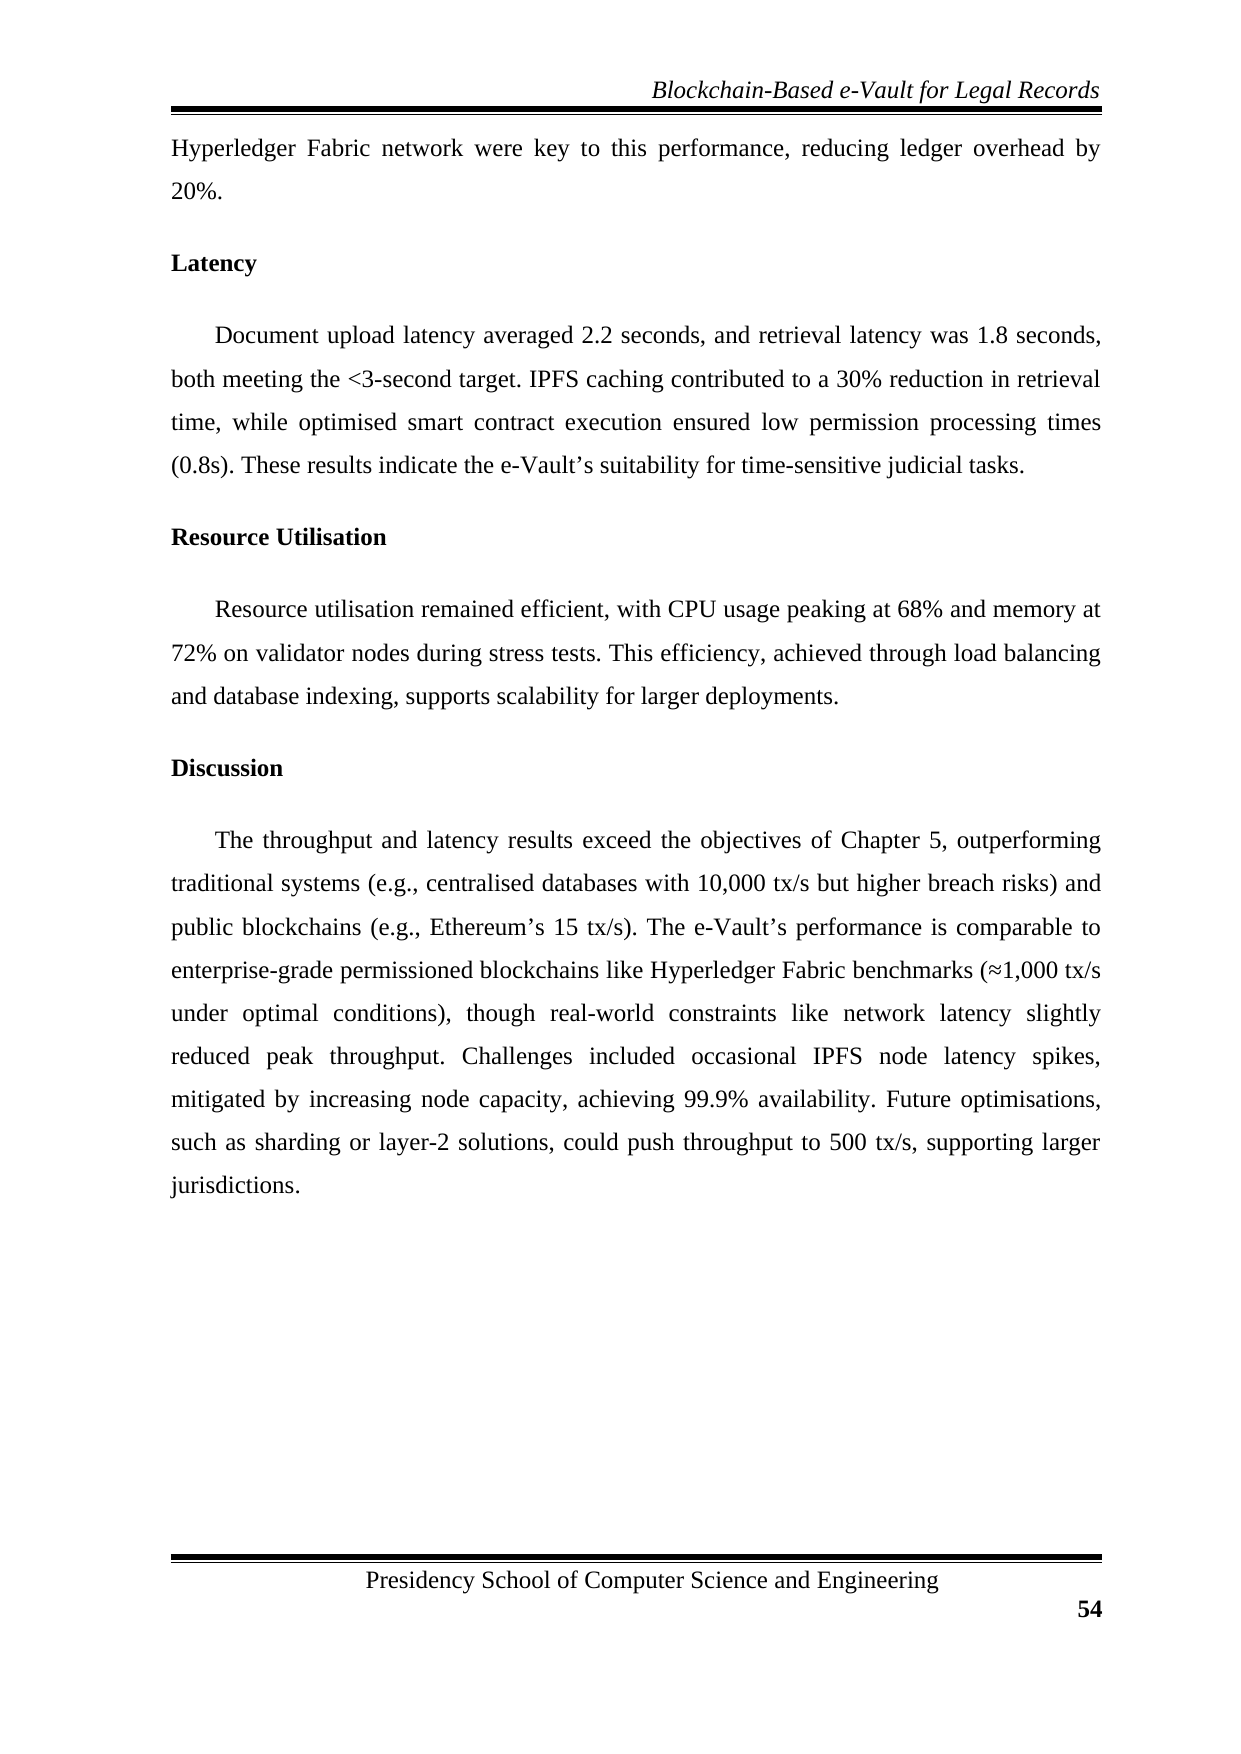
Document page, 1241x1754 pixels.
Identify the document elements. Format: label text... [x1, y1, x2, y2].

subtitle Discussion [171, 753, 1102, 782]
subtitle Latency [171, 248, 1102, 277]
text Resource utilisation remained efficient, with CPU usage peaking at 68% and memory at 72% on validator nodes during stress tests. This efficiency, achieved through load balancing and database indexing, supports scalability for larger deployments. [171, 594, 1102, 709]
text The throughput and latency results exceed the objectives of Chapter 5, outperforming traditional systems (e.g., centralised databases with 10,000 tx/s but higher breach risks) and public blockchains (e.g., Ethereum’s 15 tx/s). The e-Vault’s performance is comparable to enterprise-grade permissioned blockchains like Hyperledger Fabric benchmarks (≈1,000 tx/s under optimal conditions), though real-world constraints like network latency slightly reduced peak throughput. Challenges included occasional IPFS node latency spikes, mitigated by increasing node capacity, achieving 99.9% availability. Future optimisations, such as sharding or layer-2 solutions, could push throughput to 500 tx/s, supporting larger jurisdictions. [171, 825, 1102, 1199]
text Document upload latency averaged 2.2 seconds, and retrieval latency was 1.8 seconds, both meeting the <3-second target. IPFS caching contributed to a 30% reduction in retrieval time, while optimised smart contract execution ensured low permission processing times (0.8s). These results indicate the e-Vault’s suitability for time-sensitive judicial tasks. [171, 321, 1102, 479]
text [171, 133, 1102, 205]
subtitle Resource Utilisation [171, 522, 1102, 551]
